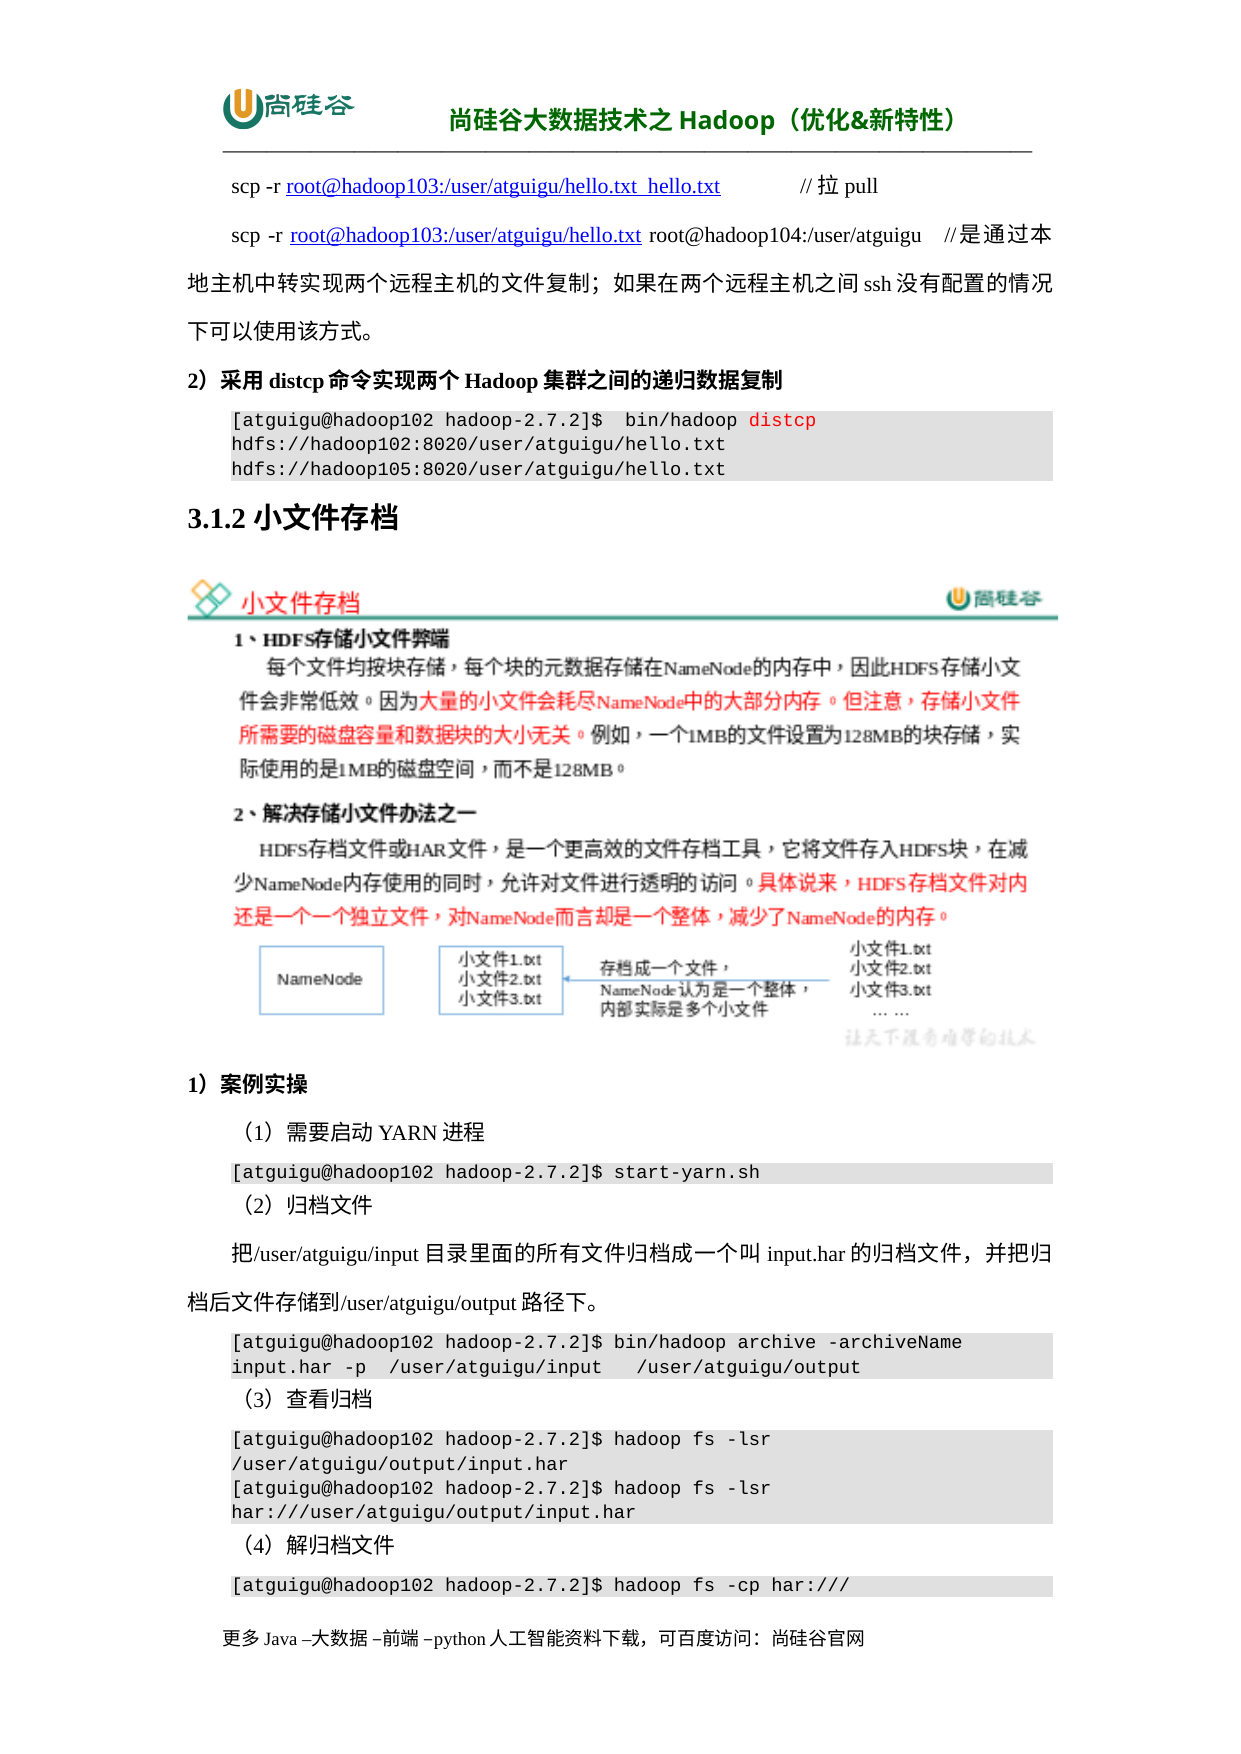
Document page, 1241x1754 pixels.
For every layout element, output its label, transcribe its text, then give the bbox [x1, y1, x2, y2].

text [atguigu@hadoop102 hadoop-2.7.2]$ bin/hadoop archive -archiveName input.har -p /user/atguigu/input /user/atguigu/output [231, 1333, 1053, 1379]
text （1）需要启动YARN进程 [187, 1115, 1053, 1147]
text （4）解归档文件 [187, 1528, 1053, 1560]
text [atguigu@hadoop102 hadoop-2.7.2]$ start-yarn.sh [231, 1163, 1053, 1184]
text [atguigu@hadoop102 hadoop-2.7.2]$ hadoop fs -lsr /user/atguigu/output/input.har [231, 1430, 1053, 1476]
text [atguigu@hadoop102 hadoop-2.7.2]$ bin/hadoop distcp hdfs://hadoop102:8020/user/atguigu/hello.txt hdfs://hadoop105:8020/user/atguigu/hello.txt [231, 411, 1053, 481]
picture [222, 88, 356, 130]
text （2）归档文件 [187, 1188, 1053, 1220]
text scp -r root@hadoop103:/user/atguigu/hello.txt hello.txt // 拉 pull [187, 168, 1053, 201]
text [atguigu@hadoop102 hadoop-2.7.2]$ hadoop fs -lsr har:///user/atguigu/output/input.har [231, 1479, 1053, 1524]
list 1）案例实操 [187, 1067, 1053, 1099]
text scp -r root@hadoop103:/user/atguigu/hello.txt root@hadoop104:/user/atguigu //是通过本地主机中转实现两个远程主机的文件复制；如果在两个远程主机之间ssh没有配置的情况下可以使用该方式。 [187, 216, 1053, 346]
subtitle 3.1.2 小文件存档 [187, 484, 1053, 549]
text （3）查看归档 [187, 1382, 1053, 1414]
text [231, 1576, 1053, 1597]
text 把/user/atguigu/input目录里面的所有文件归档成一个叫input.har的归档文件，并把归档后文件存储到/user/atguigu/output路径下。 [187, 1236, 1053, 1317]
list 2）采用distcp命令实现两个Hadoop集群之间的递归数据复制 [187, 362, 1053, 395]
